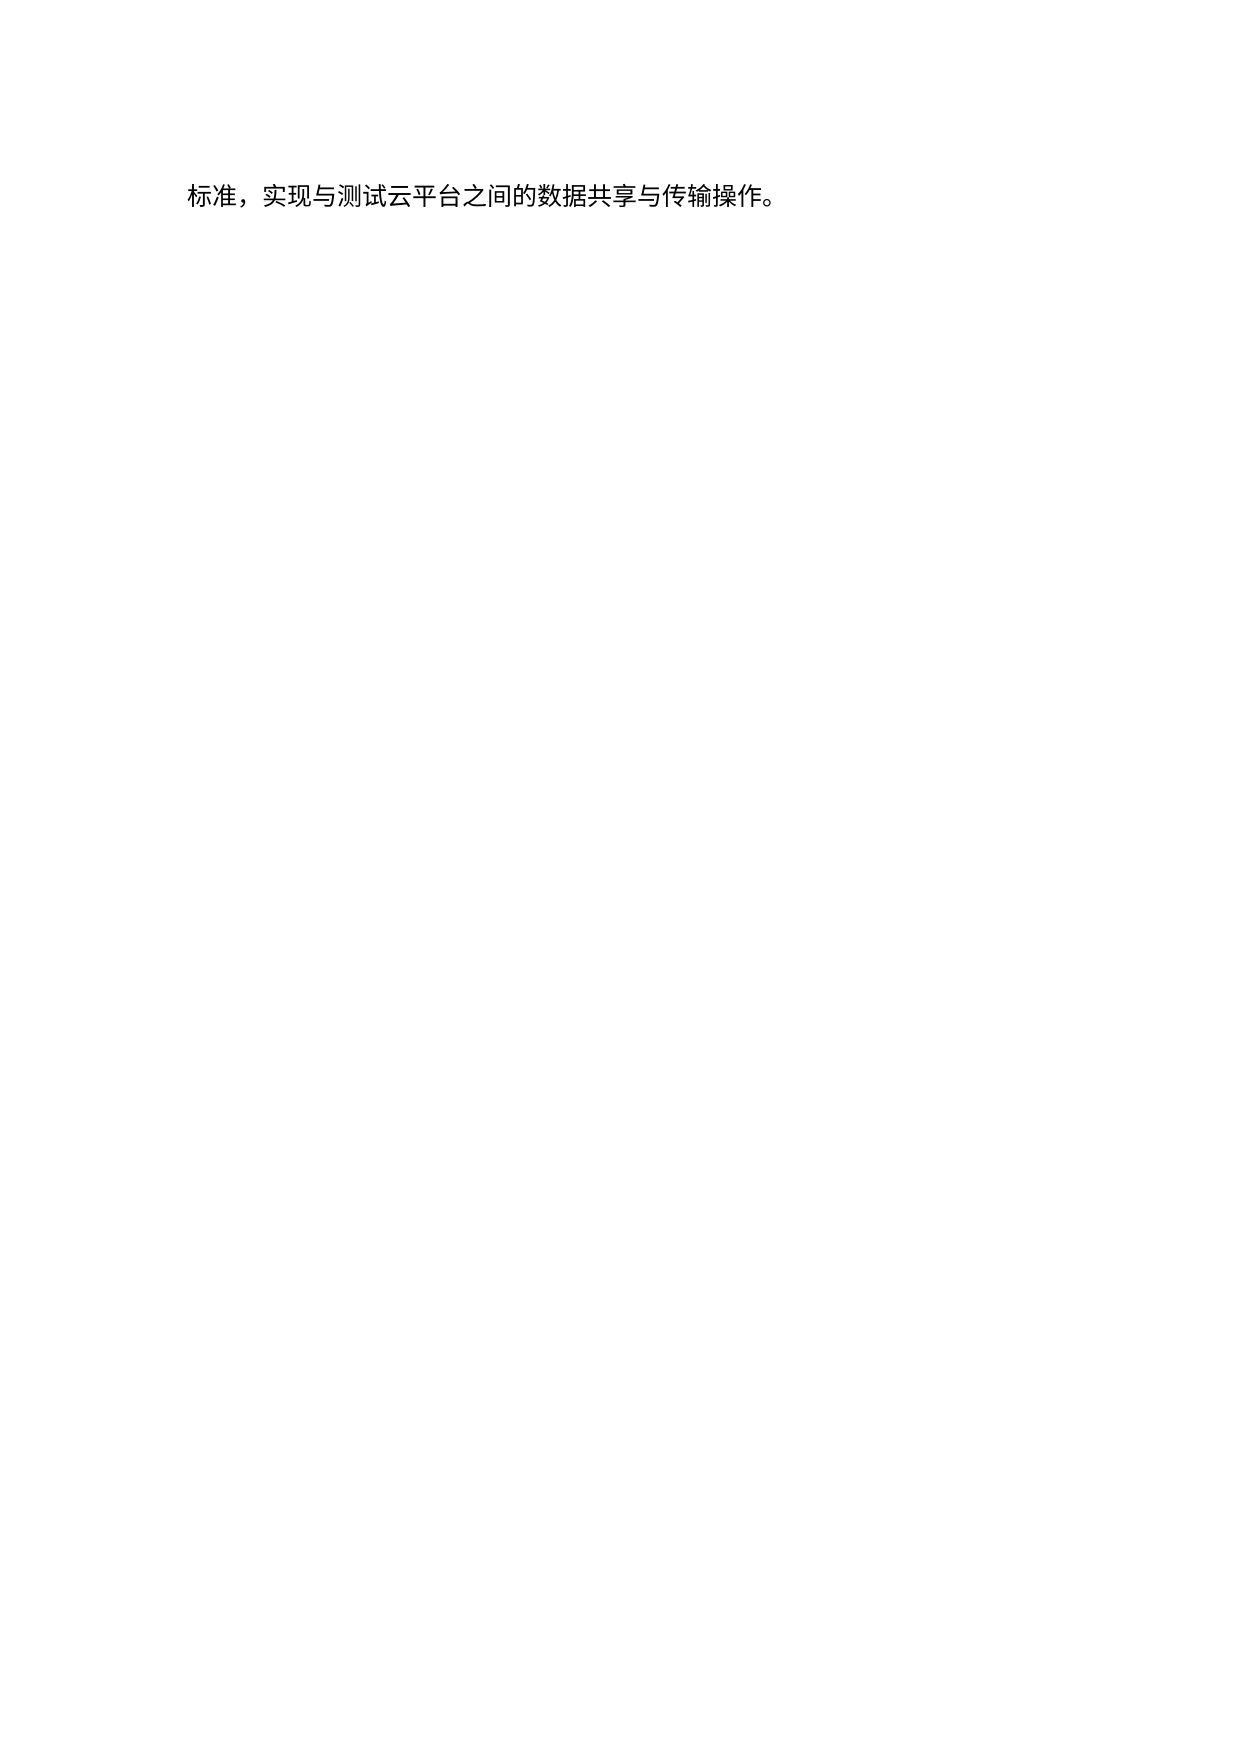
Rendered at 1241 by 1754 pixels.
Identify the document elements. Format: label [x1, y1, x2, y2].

text [187, 162, 1053, 227]
